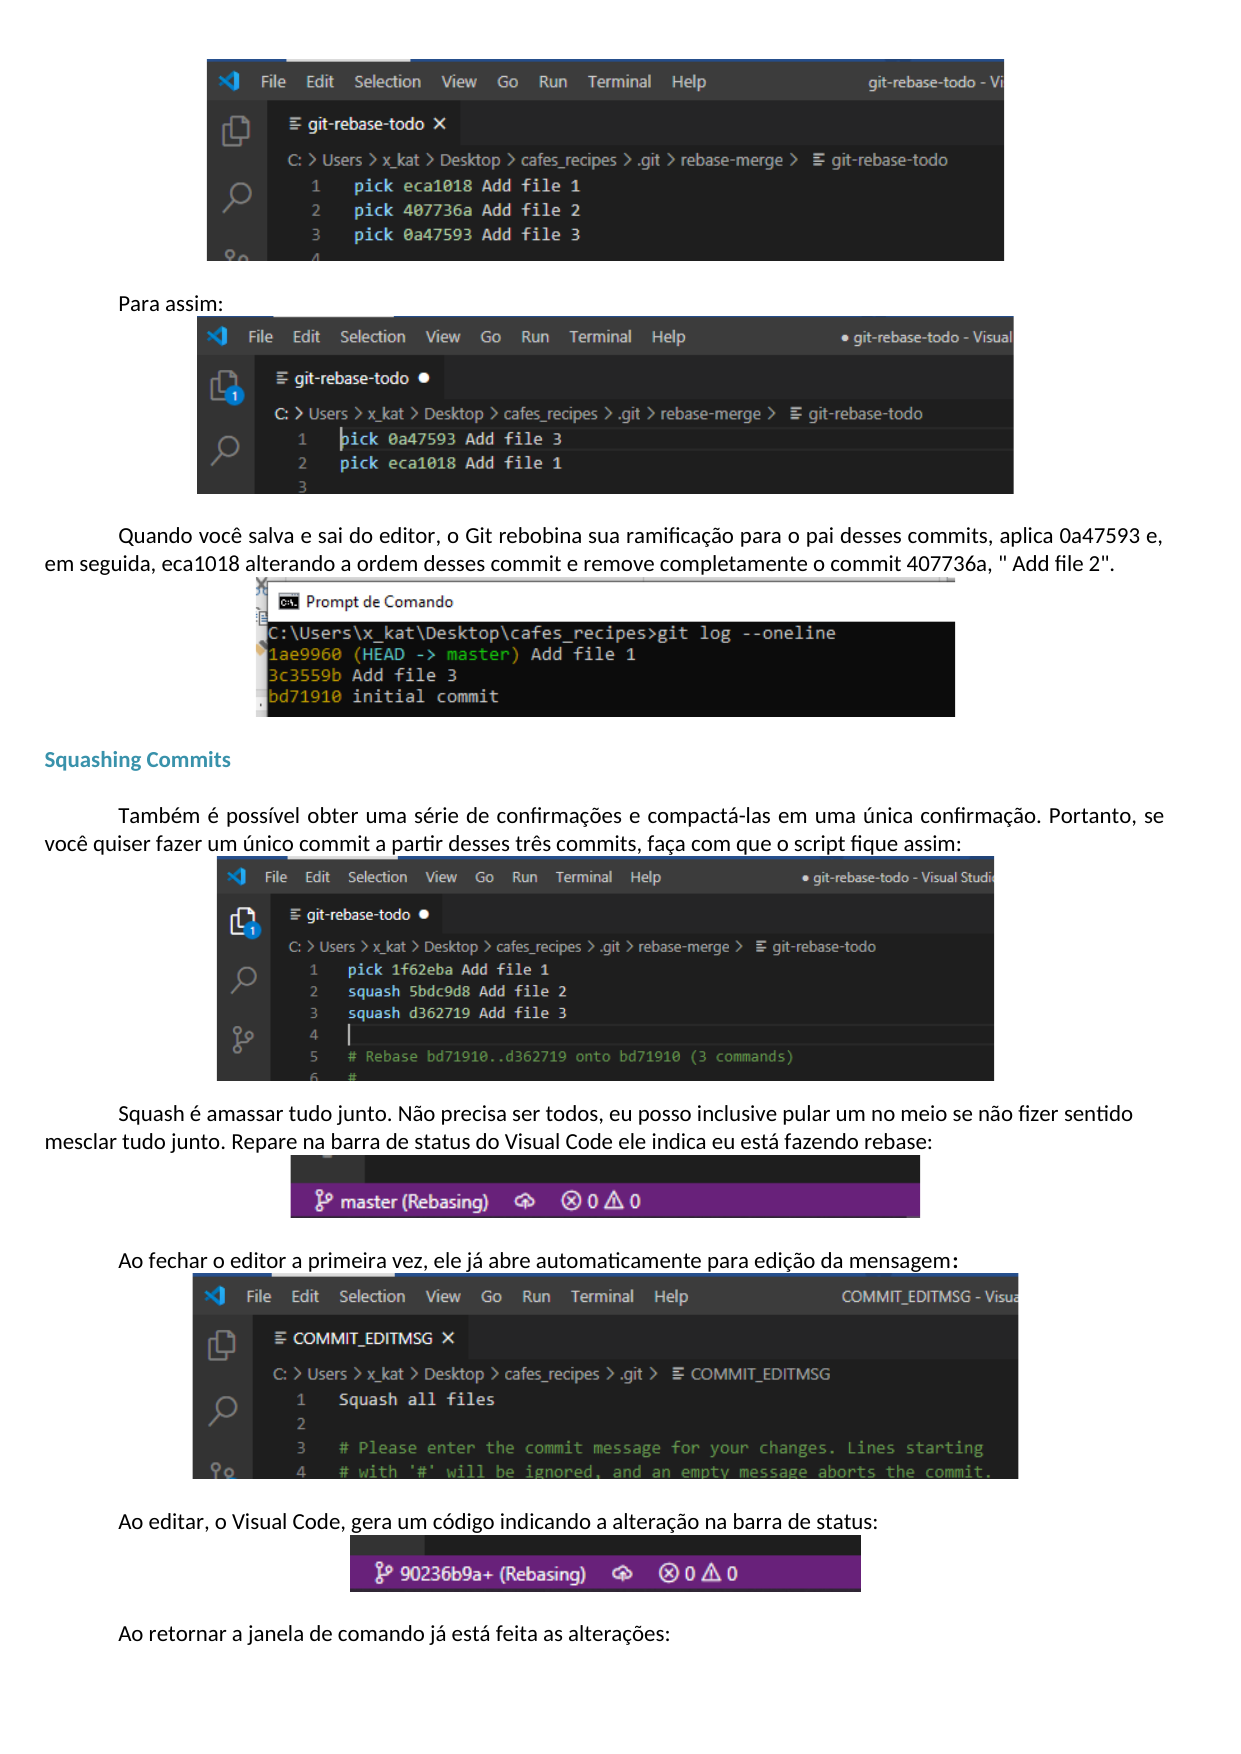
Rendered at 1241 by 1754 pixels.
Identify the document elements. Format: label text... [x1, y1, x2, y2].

picture [197, 316, 1014, 494]
picture [350, 1535, 861, 1592]
text Quando você salva e sai do editor, o Git rebobina sua ramificação para o pai desses commits, aplica 0a47593 e, em seguida, eca1018 alterando a ordem desses commit e remove completamente o commit 407736a, " Add file 2". [44, 522, 1167, 578]
text Squash é amassar tudo junto. Não precisa ser todos, eu posso inclusive pular um no meio se não fizer sentido mesclar tudo junto. Repare na barra de status do Visual Code ele indica eu está fazendo rebase: [44, 1099, 1167, 1155]
picture [192, 1273, 1019, 1479]
text Ao retornar a janela de comando já está feita as alterações: [44, 1619, 1167, 1647]
text Para assim: [44, 289, 1167, 317]
text Squashing Commits [44, 745, 1167, 773]
picture [216, 856, 995, 1081]
text Ao fechar o editor a primeira vez, ele já abre automaticamente para edição da mensagem: [44, 1246, 1167, 1274]
text Ao editar, o Visual Code, gera um código indicando a alteração na barra de status: [44, 1507, 1167, 1535]
picture [255, 577, 956, 717]
text Também é possível obter uma série de confirmações e compactá-las em uma única confirmação. Portanto, se você quiser fazer um único commit a partir desses três commits, faça com que o script fique assim: [44, 801, 1167, 857]
picture [290, 1155, 921, 1218]
picture [206, 59, 1005, 261]
